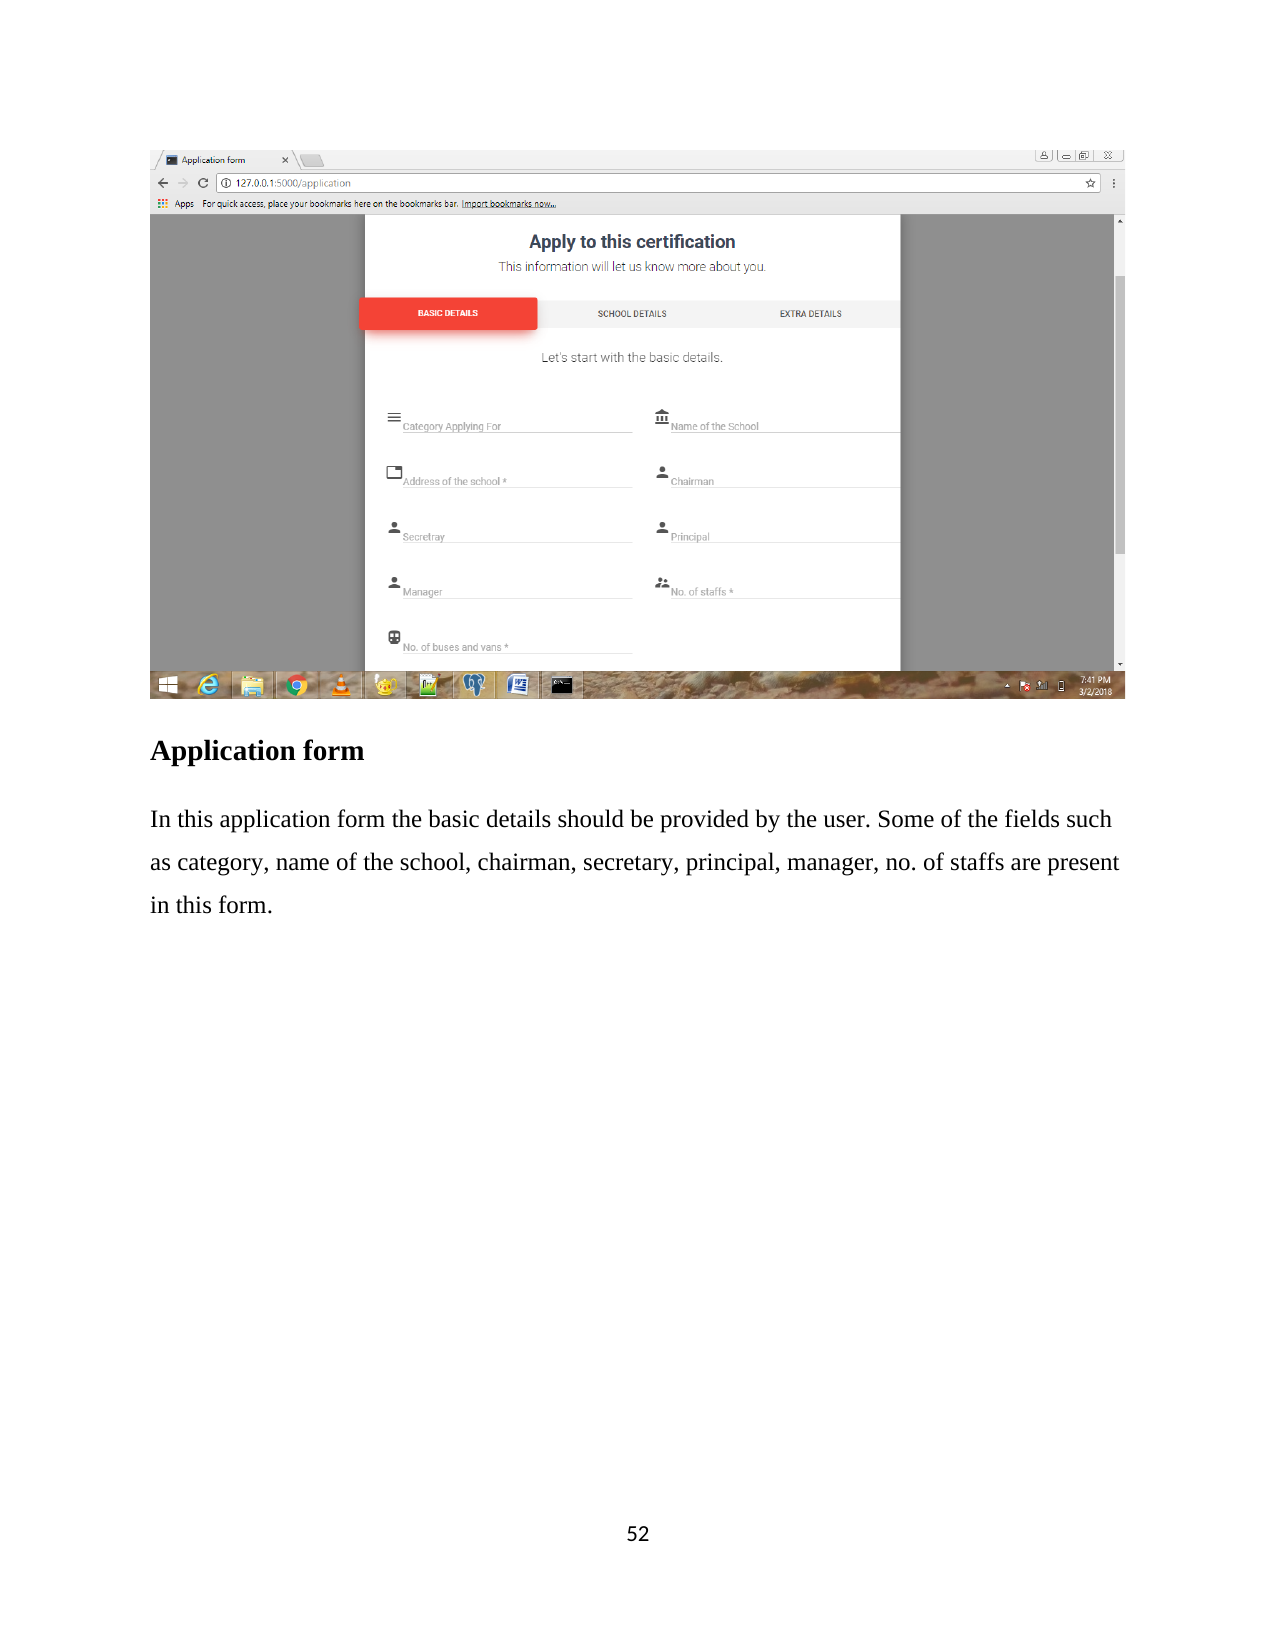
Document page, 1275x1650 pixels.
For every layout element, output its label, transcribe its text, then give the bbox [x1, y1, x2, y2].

text Application form [150, 733, 1125, 766]
picture [150, 150, 1125, 699]
text In this application form the basic details should be provided by the user. Some of the fields such as category, name of the school, chairman, secretary, principal, manager, no. of staffs are present in this form. [150, 804, 1125, 919]
